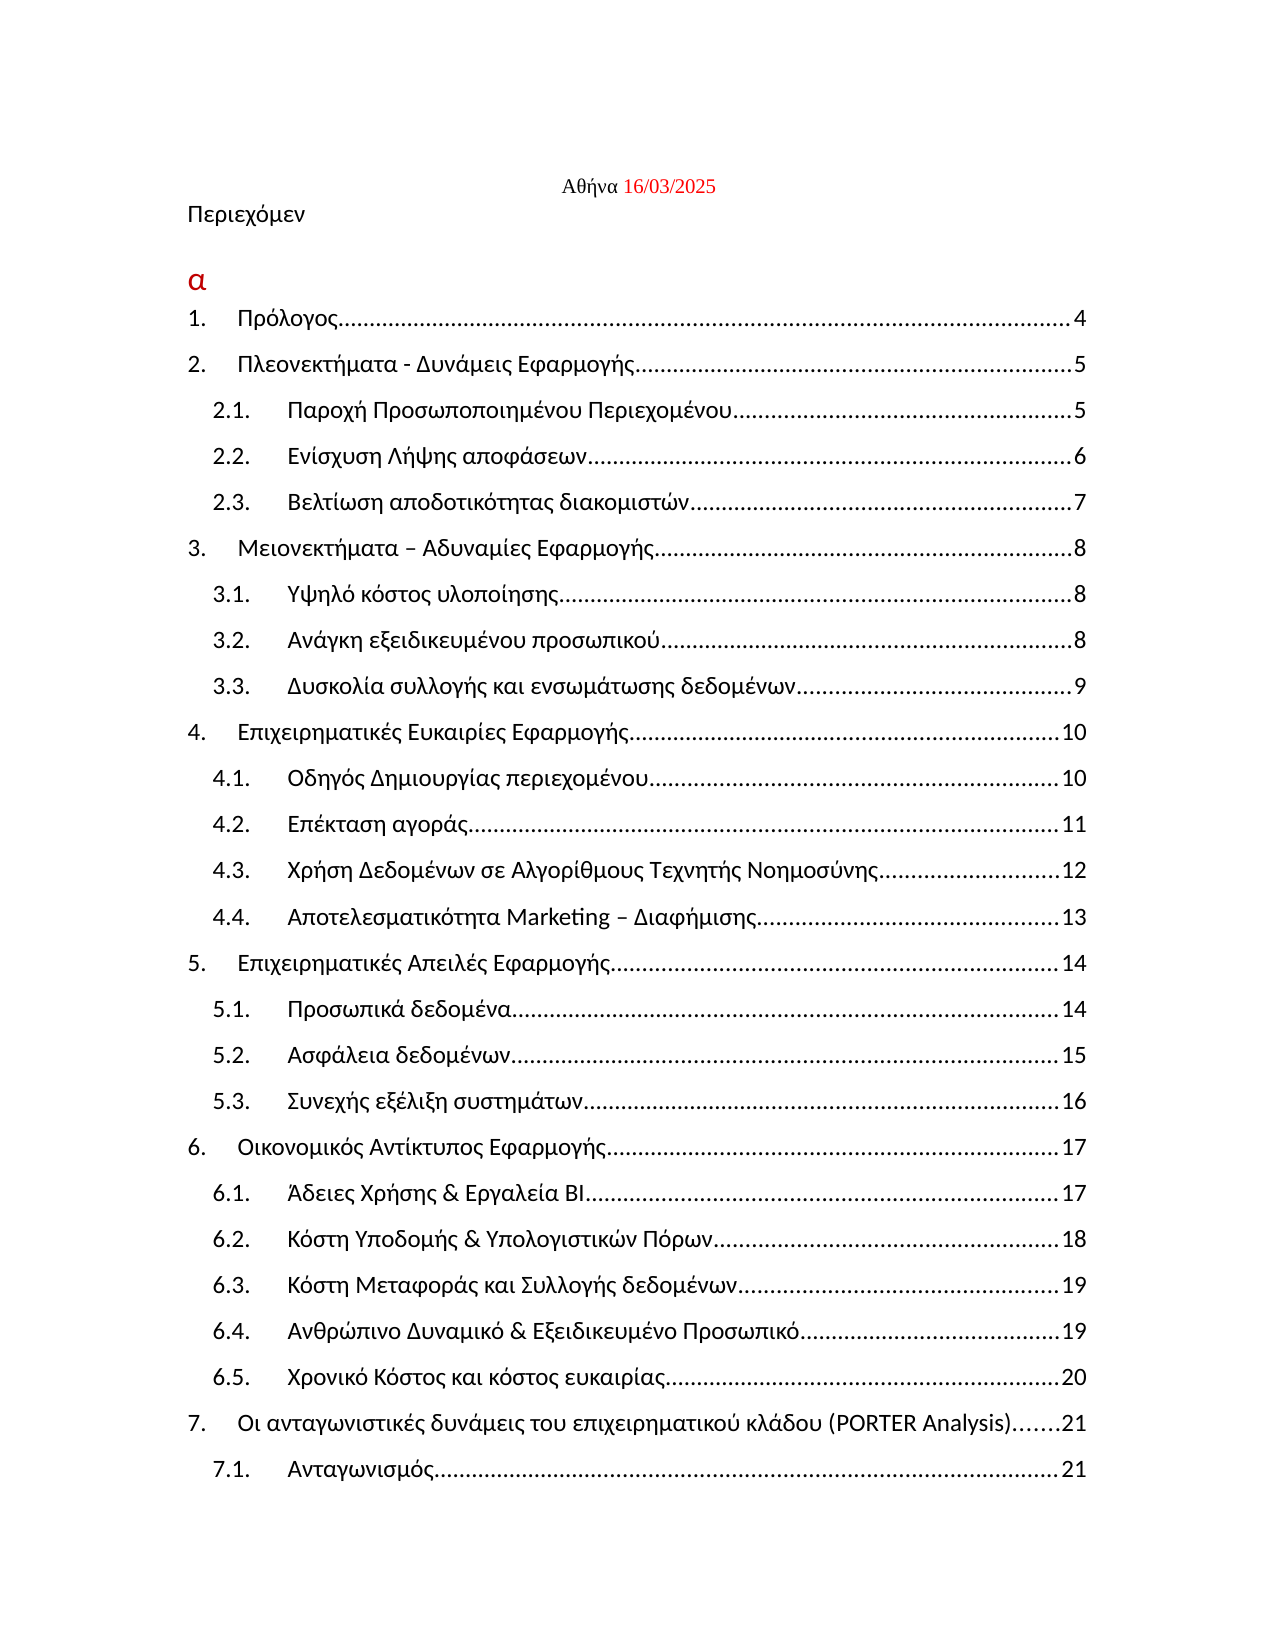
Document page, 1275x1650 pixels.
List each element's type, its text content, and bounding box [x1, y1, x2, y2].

text Αθήνα 16/03/2025 [190, 174, 1087, 198]
